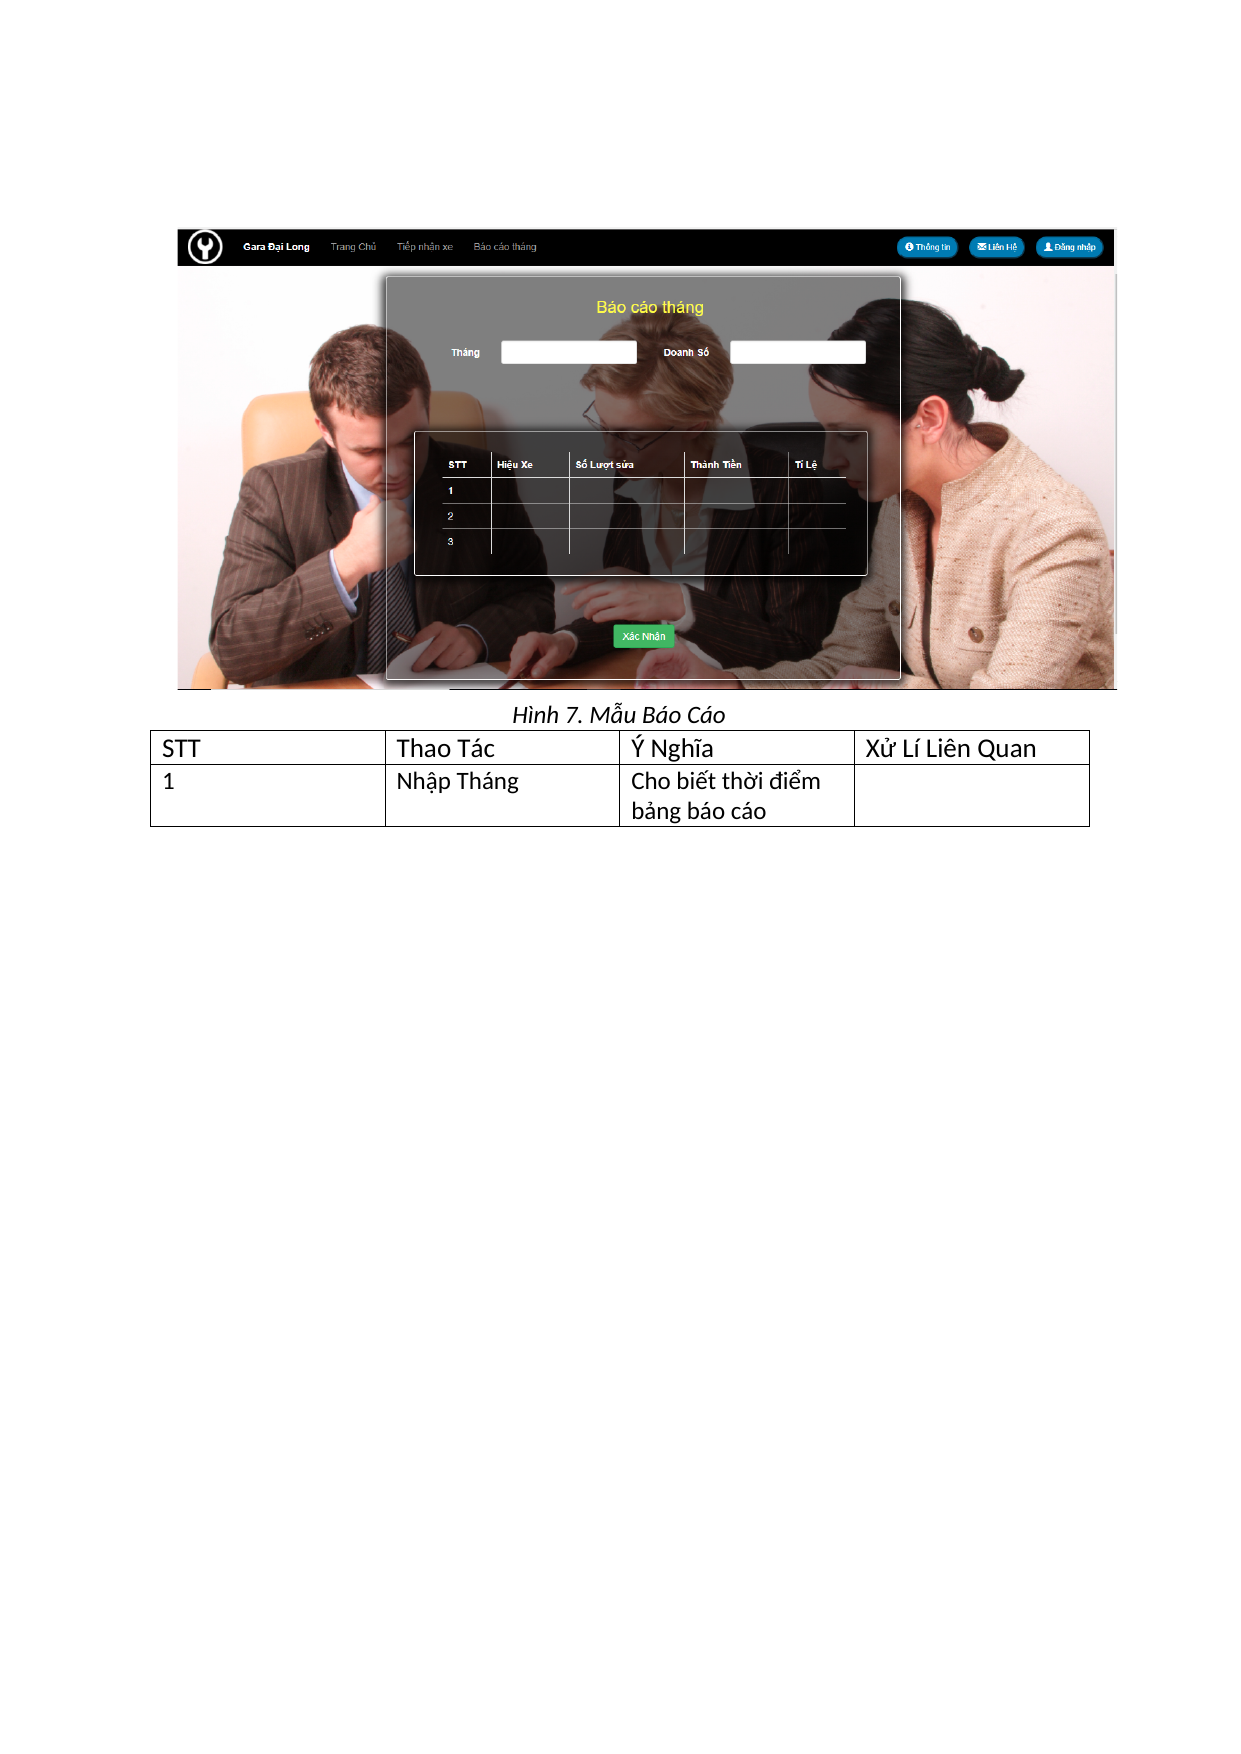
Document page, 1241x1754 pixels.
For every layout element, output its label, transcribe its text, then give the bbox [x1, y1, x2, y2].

table_header STT [151, 731, 385, 764]
text Hình 7. Mẫu Báo Cáo [150, 699, 1090, 730]
table_header Thao Tác [386, 731, 619, 764]
picture [177, 227, 1118, 690]
table_header Xử Lí Liên Quan [855, 731, 1089, 764]
table_cell 1 [151, 765, 385, 826]
table_cell Nhập Tháng [386, 765, 619, 826]
table_cell [855, 765, 1089, 826]
table_cell Cho biết thời điểm bảng báo cáo [620, 765, 854, 826]
table_header Ý Nghĩa [620, 731, 854, 764]
